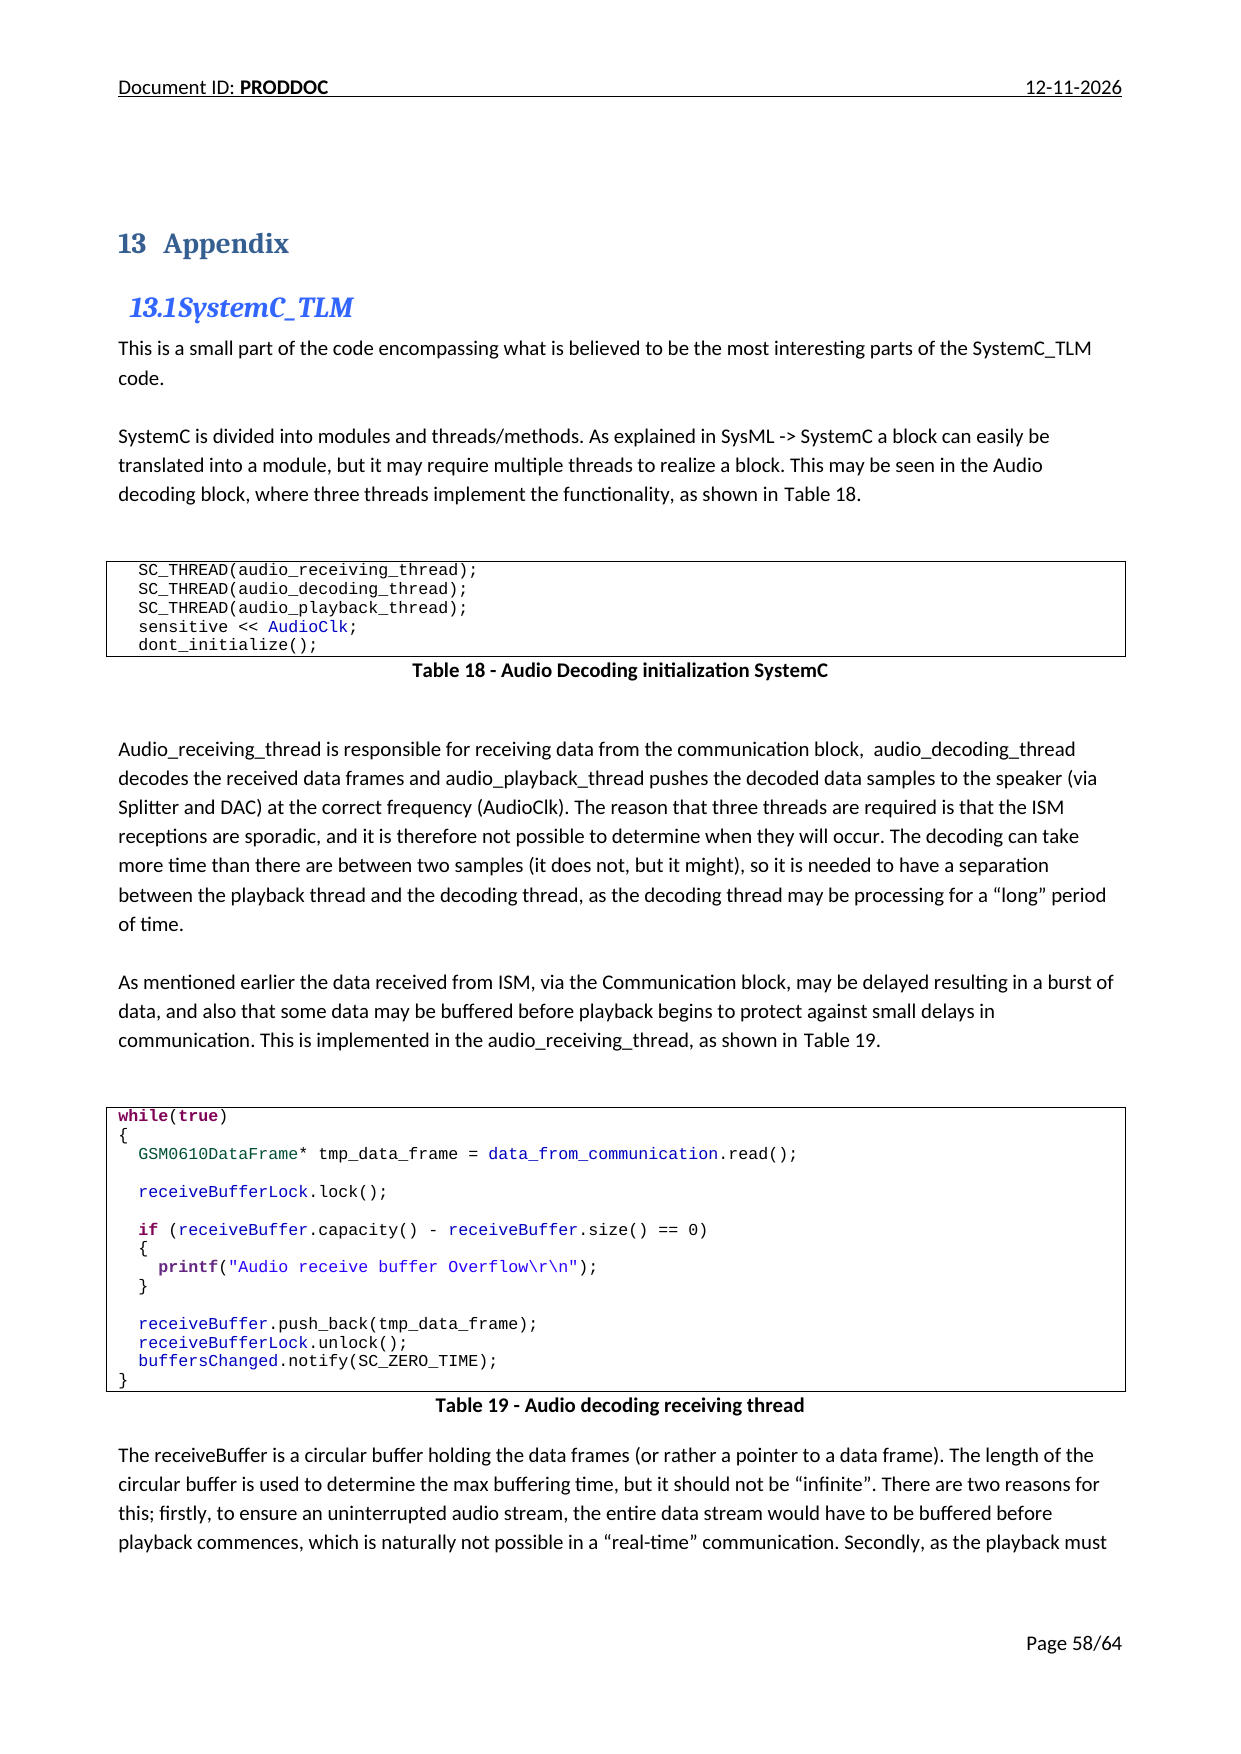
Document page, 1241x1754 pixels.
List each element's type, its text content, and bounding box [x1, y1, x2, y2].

subtitle SystemC_TLM [130, 291, 1122, 324]
text Table 19 - Audio decoding receiving thread [118, 1392, 1122, 1417]
text As mentioned earlier the data received from ISM, via the Communication block, may be delayed resulting in a burst of data, and also that some data may be buffered before playback begins to protect against small delays in communication. This is implemented in the audio_receiving_thread, as shown in Table 19. [118, 969, 1122, 1053]
text Audio_receiving_thread is responsible for receiving data from the communication block, audio_decoding_thread decodes the received data frames and audio_playback_thread pushes the decoded data samples to the speaker (via Splitter and DAC) at the correct frequency (AudioClk). The reason that three threads are required is that the ISM receptions are sporadic, and it is therefore not possible to determine when they will occur. The decoding can take more time than there are between two samples (it does not, but it might), so it is needed to have a separation between the playback thread and the decoding thread, as the decoding thread may be processing for a “long” period of time. [118, 736, 1122, 936]
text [118, 1442, 1122, 1555]
table_header while(true) { GSM0610DataFrame* tmp_data_frame = data_from_communication.read(); receiveBufferLock.lock(); if (receiveBuffer.capacity() - receiveBuffer.size() == 0) { printf("Audio receive buffer Overflow\r\n"); } receiveBuffer.push_back(tmp_data_frame); receiveBufferLock.unlock(); buffersChanged.notify(SC_ZERO_TIME); } [107, 1108, 1125, 1391]
text SystemC is divided into modules and threads/methods. As explained in SysML -> SystemC a block can easily be translated into a module, but it may require multiple threads to realize a block. This may be seen in the Audio decoding block, where three threads implement the functionality, as shown in Table 18. [118, 423, 1122, 507]
text This is a small part of the code encompassing what is believed to be the most interesting parts of the SystemC_TLM code. [118, 336, 1122, 390]
text Table 18 - Audio Decoding initialization SystemC [118, 657, 1122, 682]
table_header SC_THREAD(audio_receiving_thread); SC_THREAD(audio_decoding_thread); SC_THREAD(audio_playback_thread); sensitive << AudioClk; dont_initialize(); [107, 562, 1125, 656]
subtitle Appendix [118, 227, 1122, 261]
